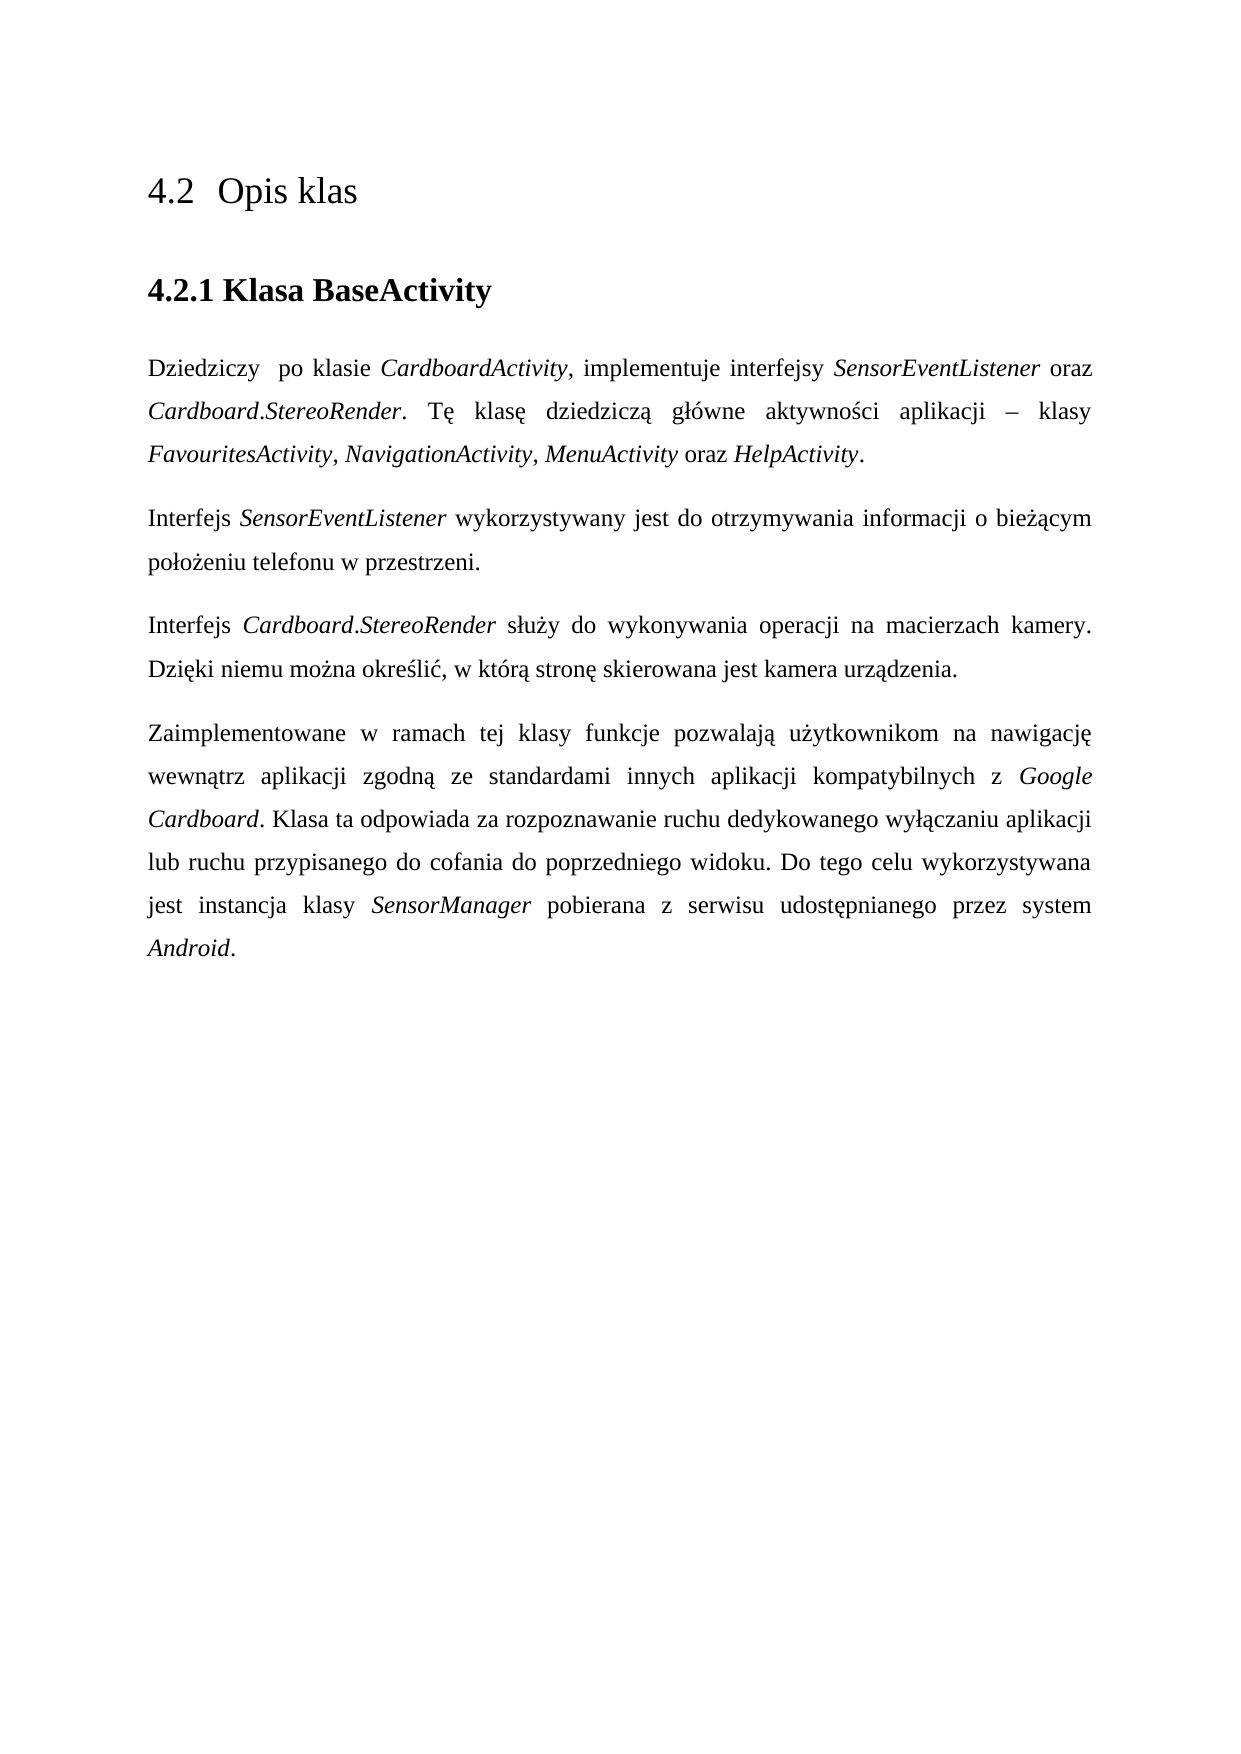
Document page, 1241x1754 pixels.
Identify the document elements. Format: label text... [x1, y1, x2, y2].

text Interfejs Cardboard.StereoRender służy do wykonywania operacji na macierzach kamery. Dzięki niemu można określić, w którą stronę skierowana jest kamera urządzenia. [148, 611, 1092, 682]
text Dziedziczy po klasie CardboardActivity, implementuje interfejsy SensorEventListener oraz Cardboard.StereoRender. Tę klasę dziedziczą główne aktywności aplikacji – klasy FavouritesActivity, NavigationActivity, MenuActivity oraz HelpActivity. [148, 353, 1092, 468]
subtitle Opis klas [148, 168, 1092, 212]
text Zaimplementowane w ramach tej klasy funkcje pozwalają użytkownikom na nawigację wewnątrz aplikacji zgodną ze standardami innych aplikacji kompatybilnych z Google Cardboard. Klasa ta odpowiada za rozpoznawanie ruchu dedykowanego wyłączaniu aplikacji lub ruchu przypisanego do cofania do poprzedniego widoku. Do tego celu wykorzystywana jest instancja klasy SensorManager pobierana z serwisu udostępnianego przez system Android. [148, 718, 1092, 962]
text Interfejs SensorEventListener wykorzystywany jest do otrzymywania informacji o bieżącym położeniu telefonu w przestrzeni. [148, 503, 1092, 575]
subtitle Klasa BaseActivity [148, 271, 1092, 309]
